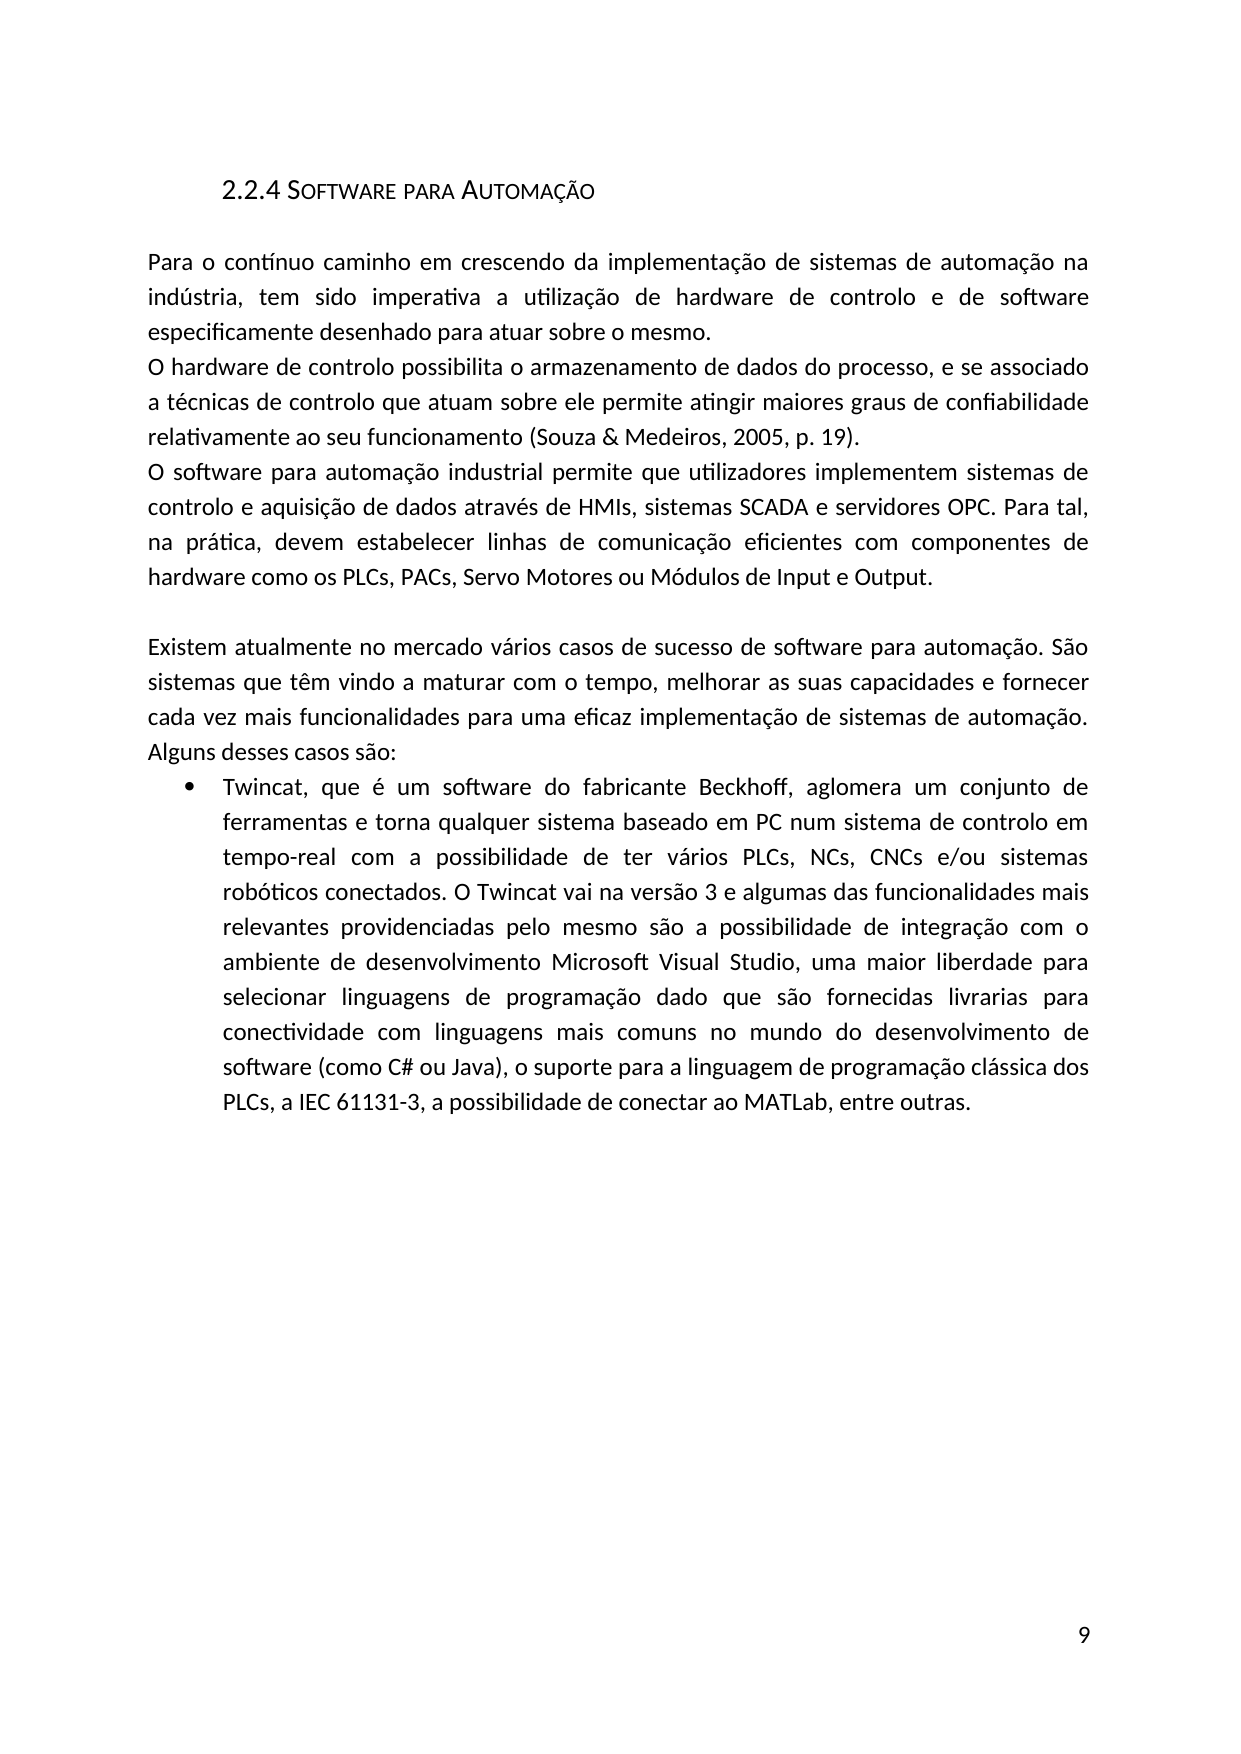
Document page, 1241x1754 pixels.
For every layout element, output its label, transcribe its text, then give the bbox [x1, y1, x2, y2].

text Para o contínuo caminho em crescendo da implementação de sistemas de automação na indústria, tem sido imperativa a utilização de hardware de controlo e de software especificamente desenhado para atuar sobre o mesmo. [148, 246, 1090, 347]
text O software para automação industrial permite que utilizadores implementem sistemas de controlo e aquisição de dados através de HMIs, sistemas SCADA e servidores OPC. Para tal, na prática, devem estabelecer linhas de comunicação eficientes com componentes de hardware como os PLCs, PACs, Servo Motores ou Módulos de Input e Output. [148, 456, 1090, 592]
list Twincat, que é um software do fabricante Beckhoff, aglomera um conjunto de ferramentas e torna qualquer sistema baseado em PC num sistema de controlo em tempo-real com a possibilidade de ter vários PLCs, NCs, CNCs e/ou sistemas robóticos conectados. O Twincat vai na versão 3 e algumas das funcionalidades mais relevantes providenciadas pelo mesmo são a possibilidade de integração com o ambiente de desenvolvimento Microsoft Visual Studio, uma maior liberdade para selecionar linguagens de programação dado que são fornecidas livrarias para conectividade com linguagens mais comuns no mundo do desenvolvimento de software (como C# ou Java), o suporte para a linguagem de programação clássica dos PLCs, a IEC 61131-3, a possibilidade de conectar ao MATLab, entre outras. [185, 771, 1090, 1117]
text Existem atualmente no mercado vários casos de sucesso de software para automação. São sistemas que têm vindo a maturar com o tempo, melhorar as suas capacidades e fornecer cada vez mais funcionalidades para uma eficaz implementação de sistemas de automação. Alguns desses casos são: [148, 631, 1090, 767]
text O hardware de controlo possibilita o armazenamento de dados do processo, e se associado a técnicas de controlo que atuam sobre ele permite atingir maiores graus de confiabilidade relativamente ao seu funcionamento (Souza & Medeiros, 2005, p. 19). [148, 351, 1090, 452]
subtitle 2.2.4 Software para Automação [148, 171, 1090, 206]
